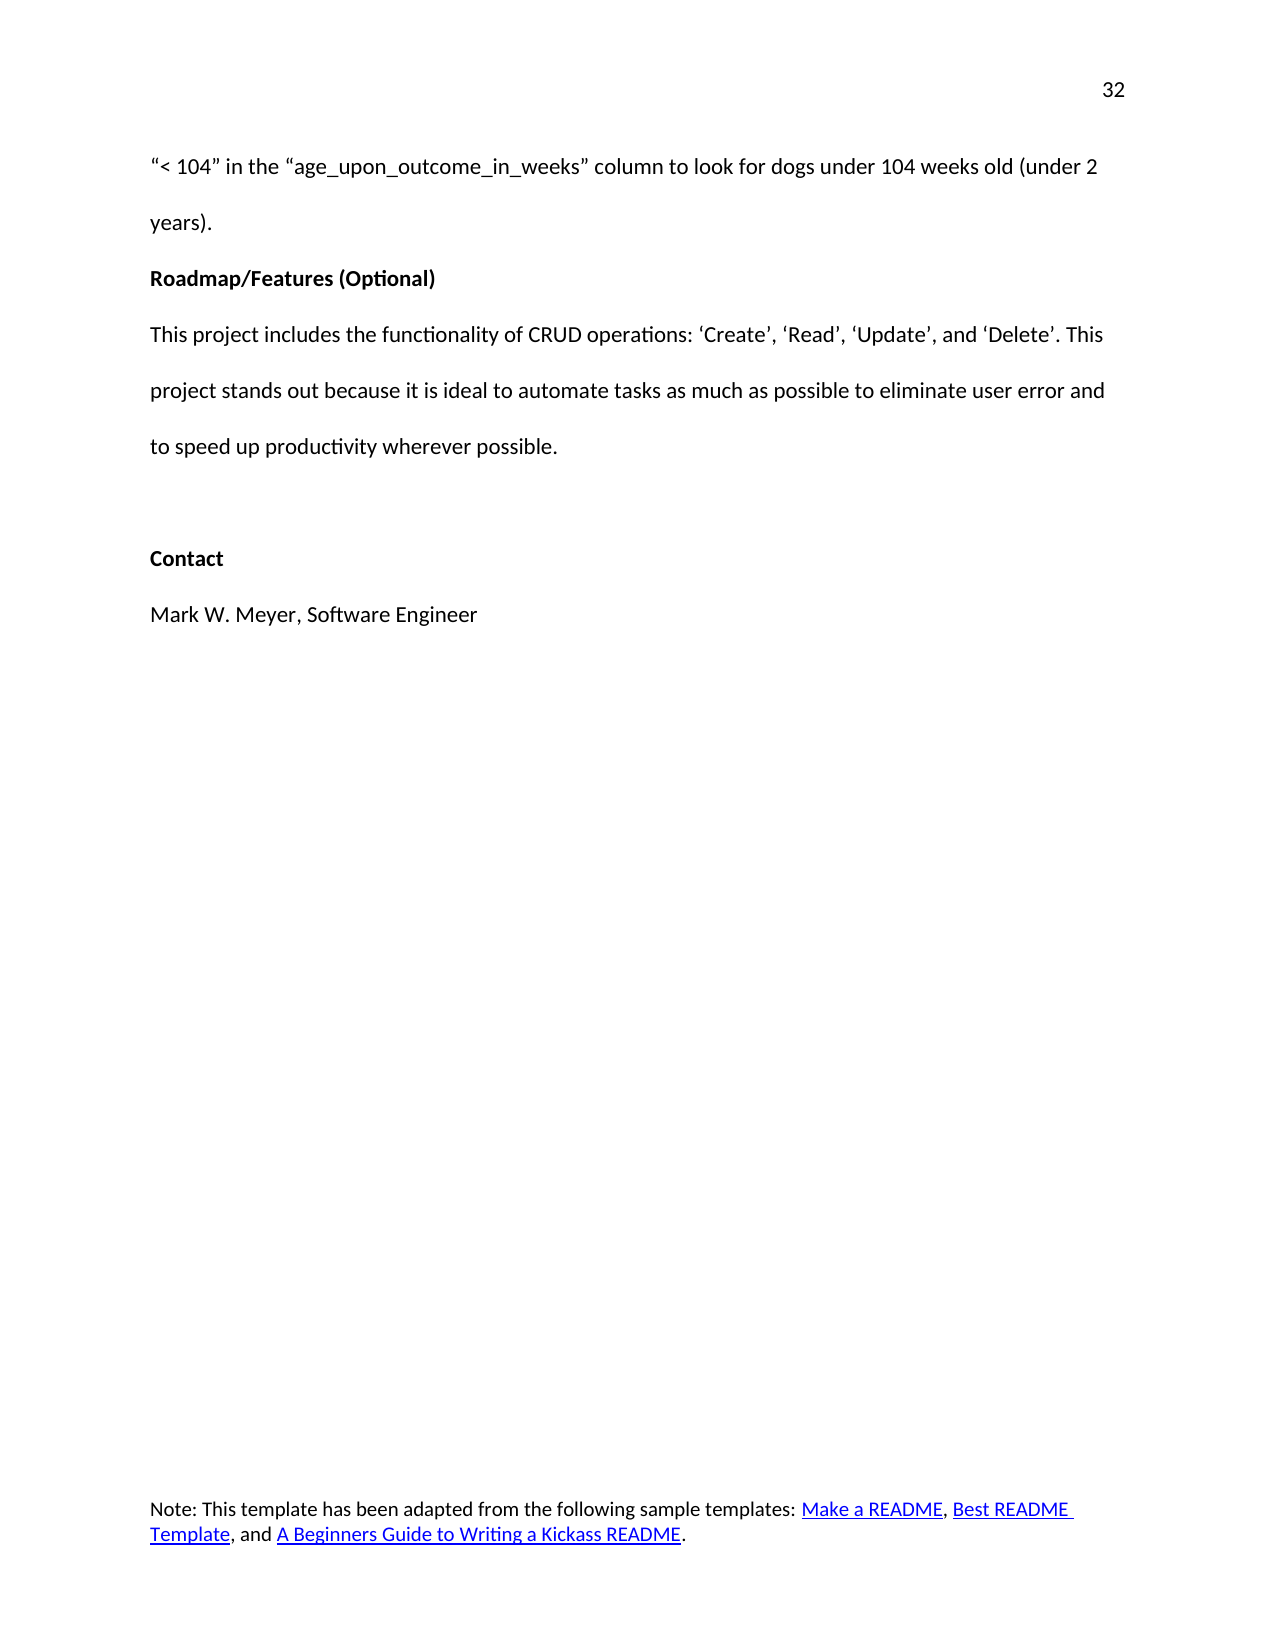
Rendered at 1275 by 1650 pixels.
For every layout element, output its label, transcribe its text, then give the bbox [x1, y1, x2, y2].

text This project includes the functionality of CRUD operations: ‘Create’, ‘Read’, ‘Update’, and ‘Delete’. This project stands out because it is ideal to automate tasks as much as possible to eliminate user error and to speed up productivity wherever possible. [150, 320, 1125, 460]
subtitle Roadmap/Features (Optional) [150, 264, 1125, 292]
subtitle Contact [150, 544, 1125, 572]
text Mark W. Meyer, Software Engineer [150, 600, 1125, 628]
subtitle As seen in the screenshots above, the dashboard has the Grazioso logo, the unique identifier alongside the developer’s name, and three tabs which each display the breeds of each corresponding rescue type. Using these breeds, the database can be filtered quickly and efficiently using multiple filters. The database shows only 10 rows at once, but does allow filtering every column at the same time. Additionally, the database is indexed by the animal type “Dogs” by default because this is what was requested by the customer, an interface to locate rescue dogs. There are some additional data charts at the bottom including a graph chart that allow the customer to aquire more in-depth analysis of their rescue research. It should be noted that the database also supports operators such that you may enter “< 104” in the “age_upon_outcome_in_weeks” column to look for dogs under 104 weeks old (under 2 years). [150, 152, 1125, 236]
